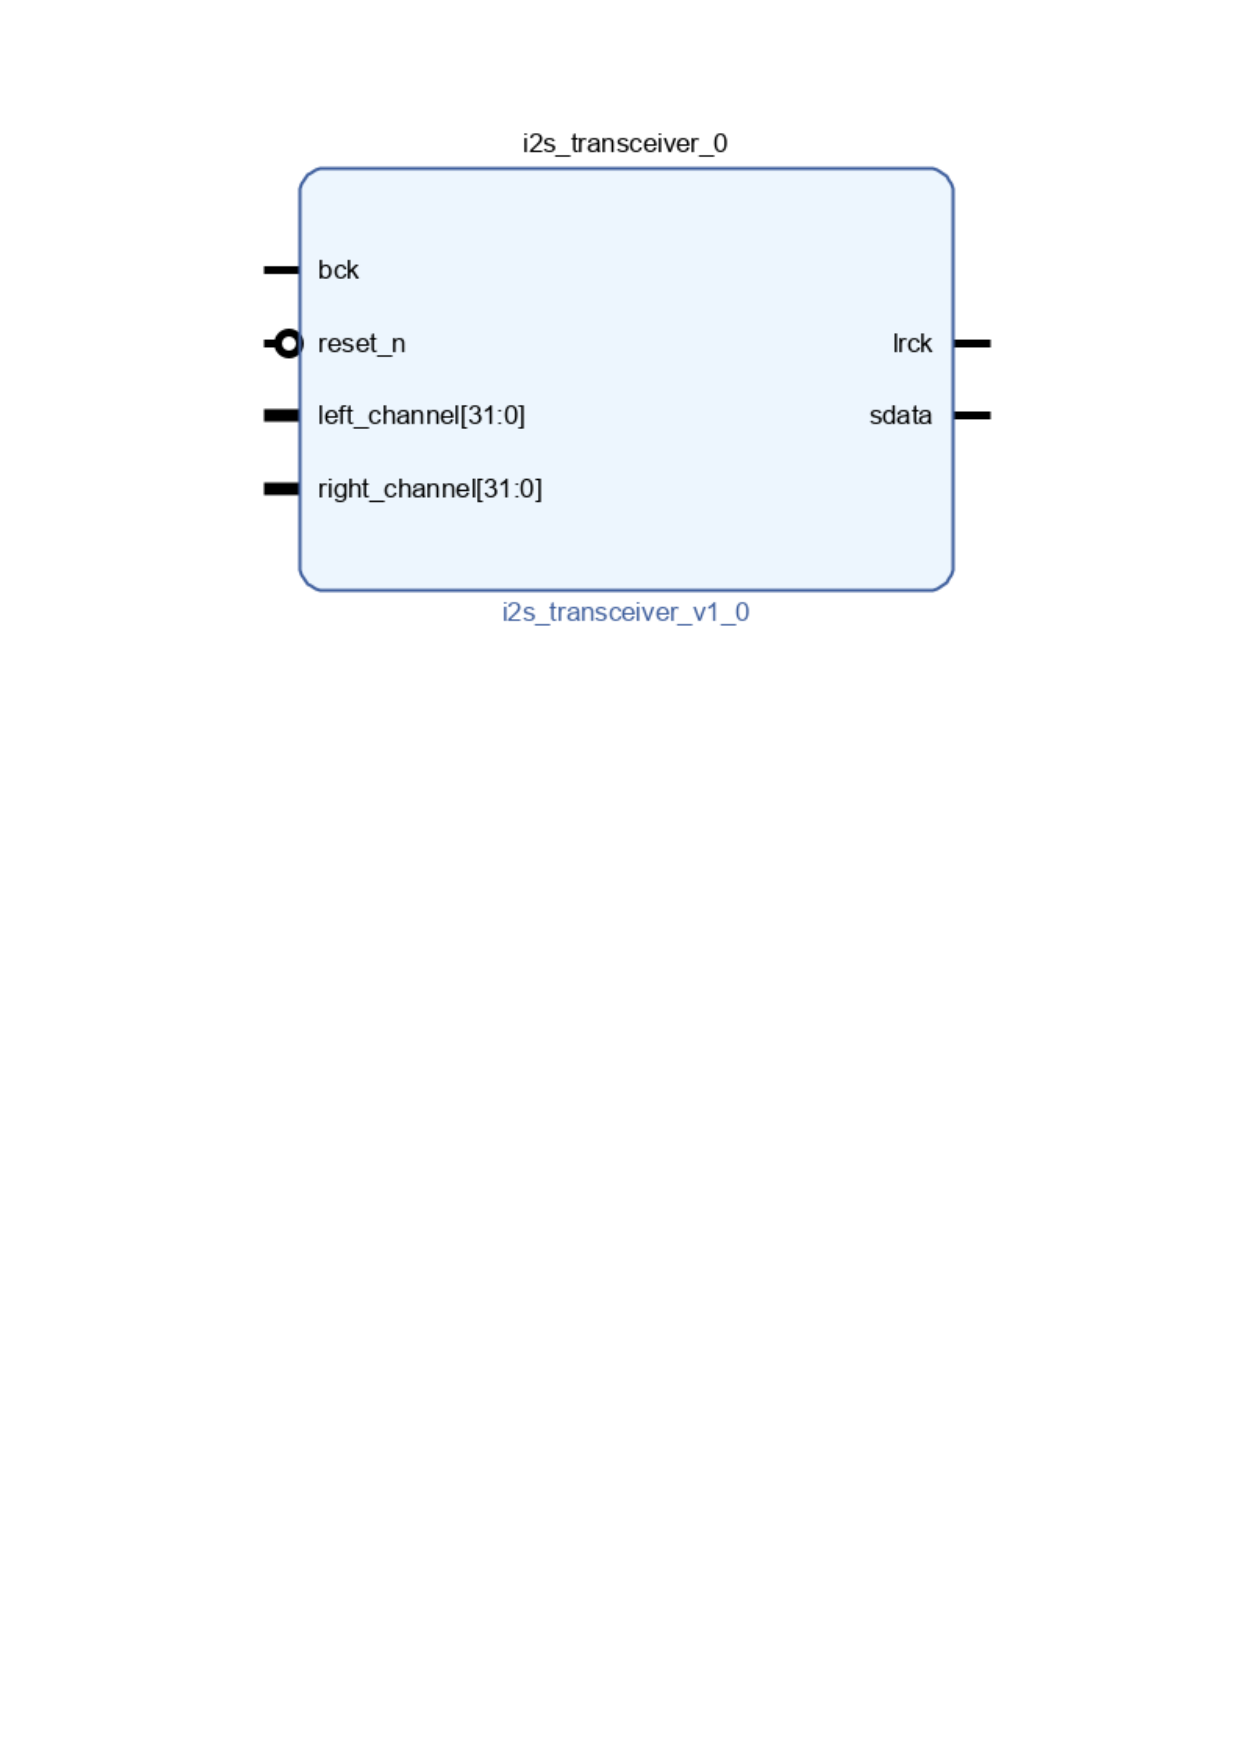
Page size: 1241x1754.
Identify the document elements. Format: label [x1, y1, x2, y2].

picture [251, 118, 1012, 654]
